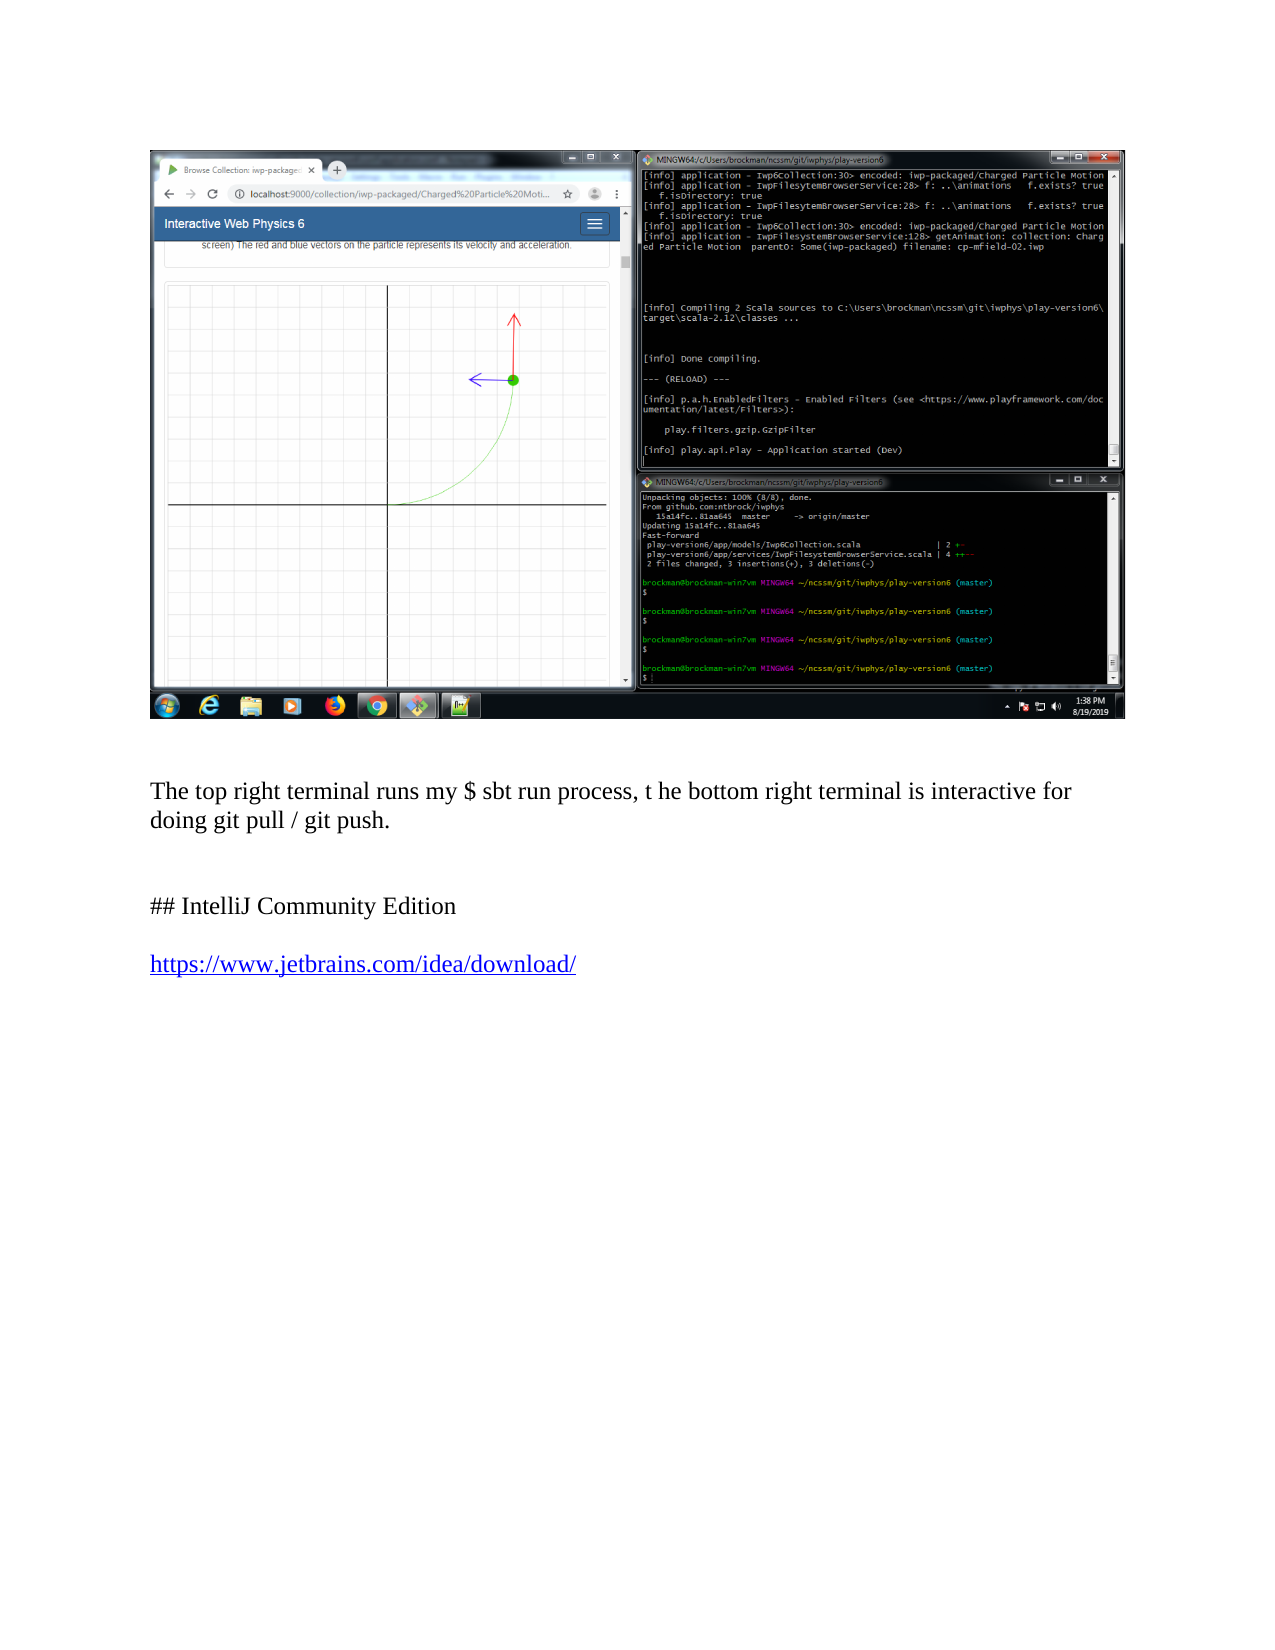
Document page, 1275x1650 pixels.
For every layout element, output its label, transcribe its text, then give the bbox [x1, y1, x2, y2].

text https://www.jetbrains.com/idea/download/ [150, 949, 1125, 977]
picture [150, 150, 1125, 719]
text The top right terminal runs my $ sbt run process, t he bottom right terminal is interactive for doing git pull / git push. [150, 776, 1125, 834]
text ## IntelliJ Community Edition [150, 891, 1125, 920]
